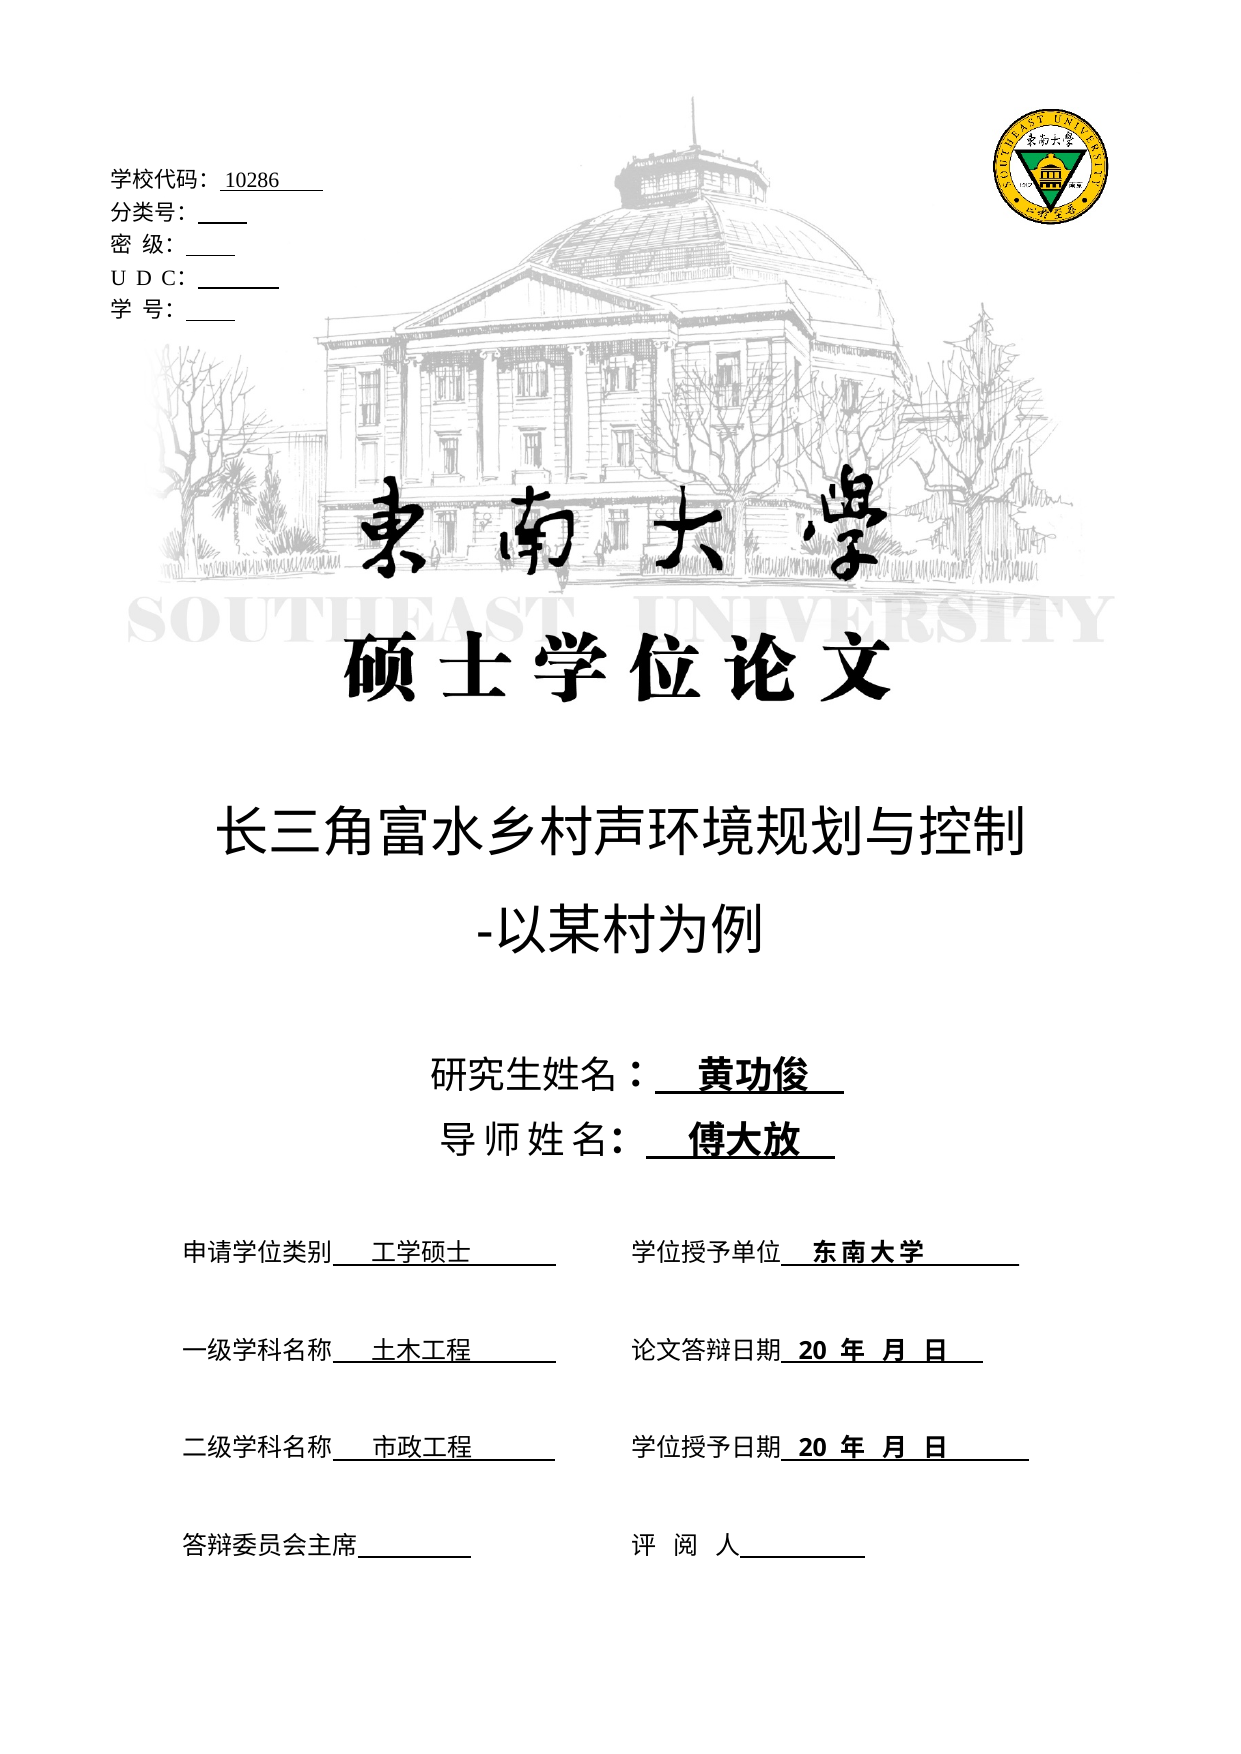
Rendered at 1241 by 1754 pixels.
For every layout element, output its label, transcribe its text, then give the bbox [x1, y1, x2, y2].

table_header 学位授予单位 东 南 大 学 [620, 1202, 1069, 1299]
text 密 级： [110, 227, 1092, 259]
text 导师姓名： 傅大放 [148, 1104, 1092, 1169]
table_cell 答辩委员会主席 [171, 1495, 620, 1592]
table_cell 论文答辩日期 20 年 月 日 [620, 1300, 1069, 1397]
text 学 号： [110, 292, 1092, 324]
table_header 申请学位类别 工学硕士 [171, 1202, 620, 1299]
text 长三角富水乡村声环境规划与控制 [169, 779, 1071, 877]
text 分类号： [110, 194, 1092, 227]
text 研究生姓名： 黄功俊 [148, 1039, 1092, 1104]
table_cell 一级学科名称 土木工程 [171, 1300, 620, 1397]
text UDC： [110, 259, 1092, 292]
text 学校代码： 10286 [110, 162, 992, 194]
table_cell 学位授予日期 20 年 月 日 [620, 1397, 1069, 1494]
text -以某村为例 [169, 877, 1071, 974]
table_cell 评 阅 人 [620, 1495, 1069, 1592]
table_cell 二级学科名称 市政工程 [171, 1397, 620, 1494]
picture [92, 63, 1165, 742]
